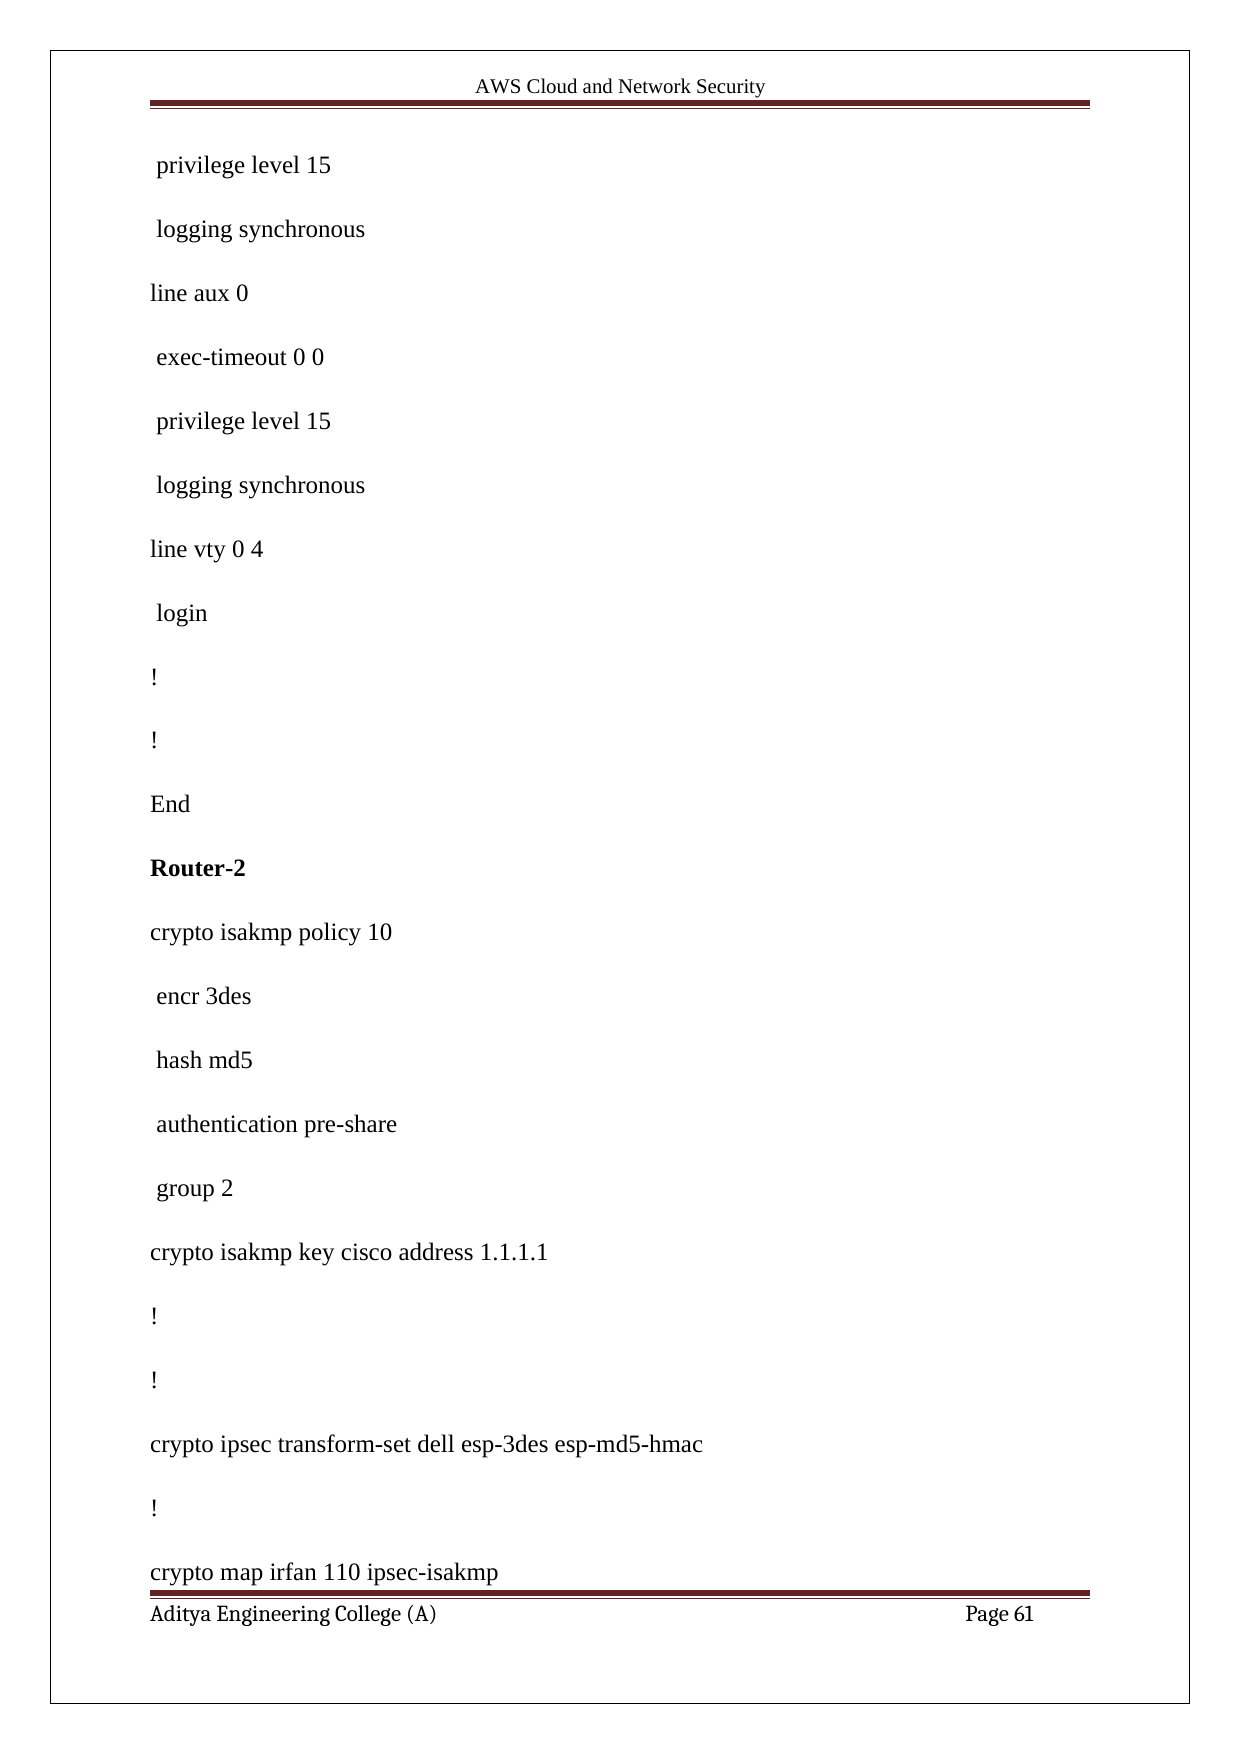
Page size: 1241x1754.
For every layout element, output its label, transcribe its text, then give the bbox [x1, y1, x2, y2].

text ! [150, 1301, 1090, 1330]
text exec-timeout 0 0 [150, 342, 1090, 371]
text End [150, 789, 1090, 818]
text logging synchronous [150, 470, 1090, 498]
text hash md5 [150, 1045, 1090, 1074]
text privilege level 15 [150, 406, 1090, 434]
text login [150, 598, 1090, 626]
text crypto map irfan 110 ipsec-isakmp [150, 1557, 1090, 1586]
text group 2 [150, 1173, 1090, 1202]
text crypto isakmp key cisco address 1.1.1.1 [150, 1237, 1090, 1266]
text crypto isakmp policy 10 [150, 917, 1090, 946]
text logging synchronous [150, 214, 1090, 243]
text encr 3des [150, 981, 1090, 1010]
text authentication pre-share [150, 1109, 1090, 1138]
text ! [150, 726, 1090, 754]
text line aux 0 [150, 278, 1090, 307]
text ! [150, 1493, 1090, 1522]
text ! [150, 1365, 1090, 1394]
text Router-2 [150, 853, 1090, 882]
text privilege level 15 [150, 150, 1090, 179]
text line vty 0 4 [150, 534, 1090, 562]
text crypto ipsec transform-set dell esp-3des esp-md5-hmac [150, 1429, 1090, 1458]
text ! [150, 662, 1090, 690]
